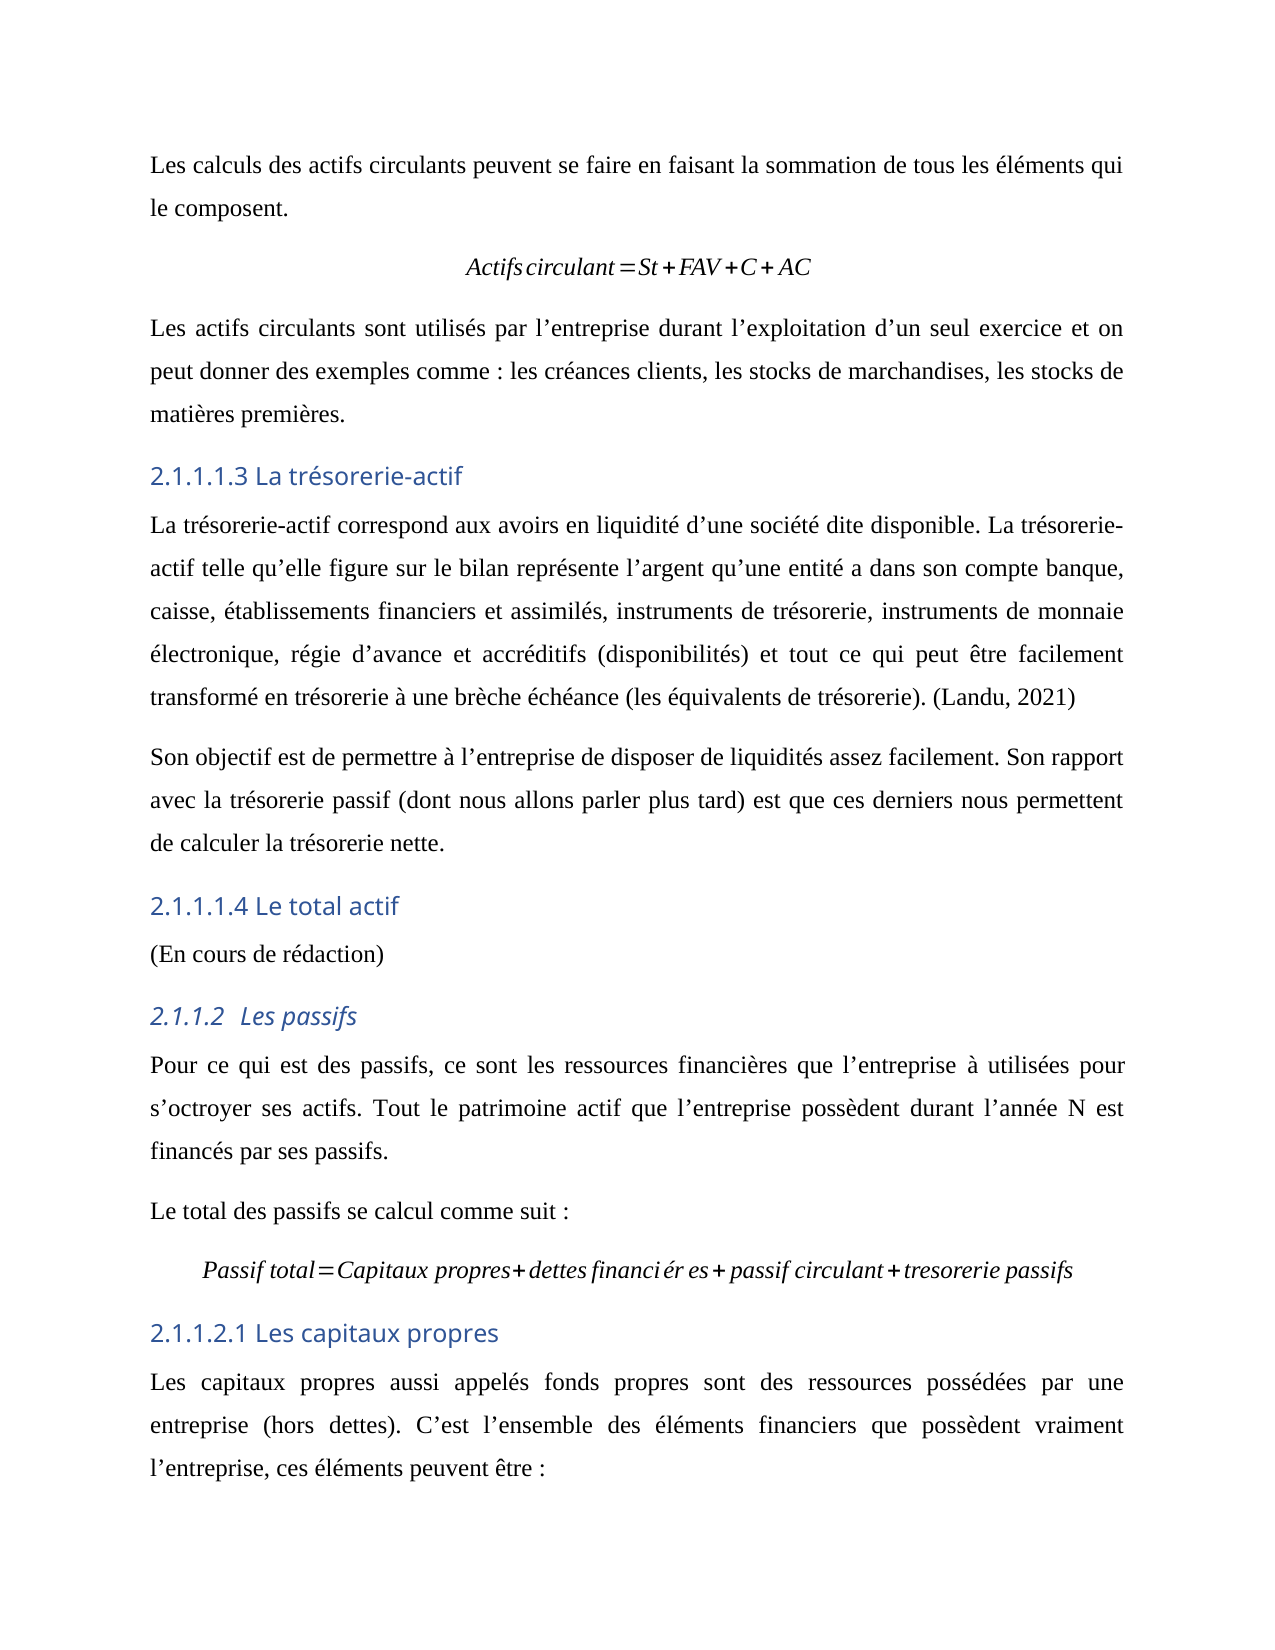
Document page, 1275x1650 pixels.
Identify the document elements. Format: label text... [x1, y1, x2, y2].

subtitle La trésorerie-actif [150, 459, 1125, 493]
text Le total des passifs se calcul comme suit : [150, 1196, 1125, 1225]
text Pour ce qui est des passifs, ce sont les ressources financières que l’entreprise à utilisées pour s’octroyer ses actifs. Tout le patrimoine actif que l’entreprise possèdent durant l’année N est financés par ses passifs. [150, 1050, 1125, 1165]
text La trésorerie-actif correspond aux avoirs en liquidité d’une société dite disponible. La trésorerie- actif telle qu’elle figure sur le bilan représente l’argent qu’une entité a dans son compte banque, caisse, établissements financiers et assimilés, instruments de trésorerie, instruments de monnaie électronique, régie d’avance et accréditifs (disponibilités) et tout ce qui peut être facilement transformé en trésorerie à une brèche échéance (les équivalents de trésorerie). (Landu, 2021) [150, 510, 1125, 711]
text Les capitaux propres aussi appelés fonds propres sont des ressources possédées par une entreprise (hors dettes). C’est l’ensemble des éléments financiers que possèdent vraiment l’entreprise, ces éléments peuvent être : [150, 1367, 1125, 1482]
text Son objectif est de permettre à l’entreprise de disposer de liquidités assez facilement. Son rapport avec la trésorerie passif (dont nous allons parler plus tard) est que ces derniers nous permettent de calculer la trésorerie nette. [150, 742, 1125, 857]
text (En cours de rédaction) [150, 939, 1125, 968]
subtitle Le total actif [150, 888, 1125, 922]
subtitle Les passifs [150, 999, 1125, 1033]
text Les calculs des actifs circulants peuvent se faire en faisant la sommation de tous les éléments qui le composent. [150, 150, 1125, 222]
subtitle Les capitaux propres [150, 1316, 1125, 1350]
text Les actifs circulants sont utilisés par l’entreprise durant l’exploitation d’un seul exercice et on peut donner des exemples comme : les créances clients, les stocks de marchandises, les stocks de matières premières. [150, 313, 1125, 428]
